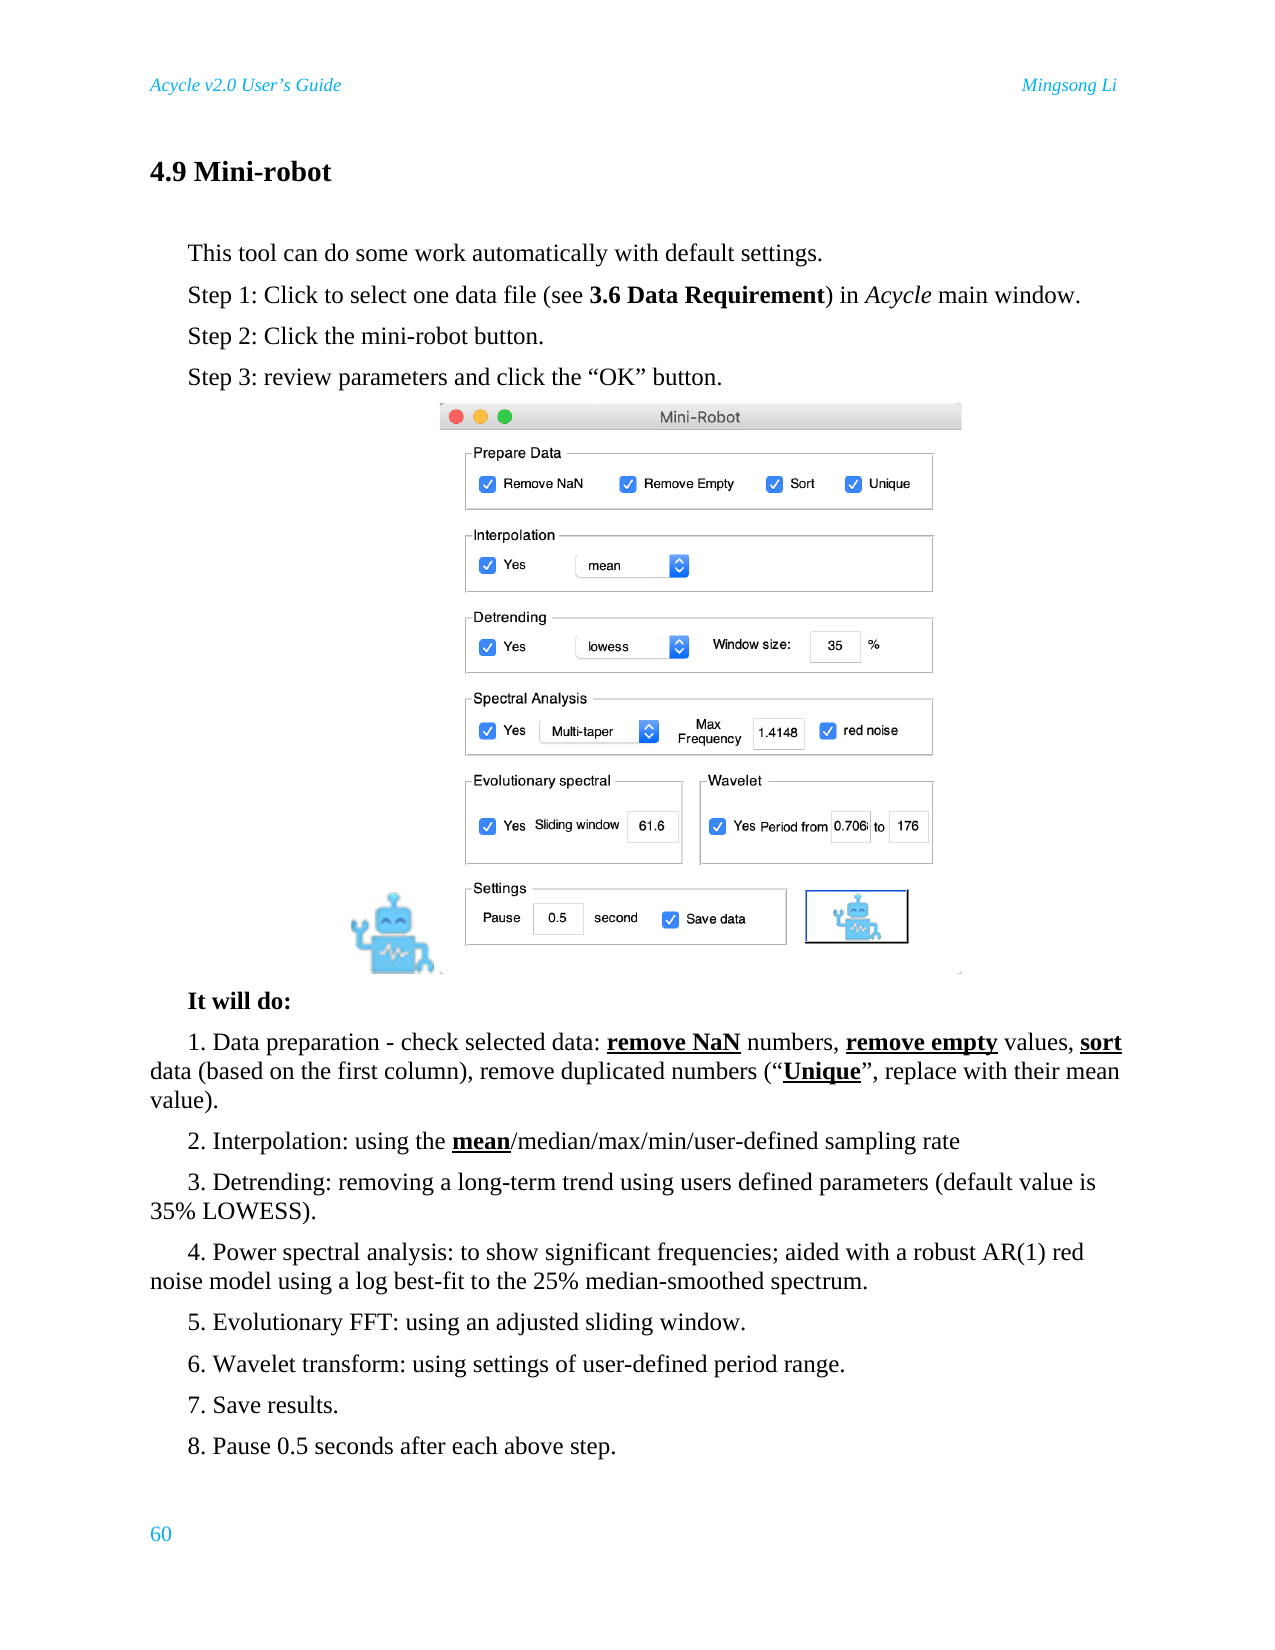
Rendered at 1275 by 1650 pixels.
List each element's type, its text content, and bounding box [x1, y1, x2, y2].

text 4. Power spectral analysis: to show significant frequencies; aided with a robust AR(1) red noise model using a log best-fit to the 25% median-smoothed spectrum. [150, 1237, 1125, 1295]
text 5. Evolutionary FFT: using an adjusted sliding window. [150, 1307, 1125, 1336]
picture [151, 81, 157, 89]
text This tool can do some work automatically with default settings. [150, 238, 1125, 267]
text It will do: [150, 986, 1125, 1015]
text 1. Data preparation - check selected data: remove NaN numbers, remove empty values, sort data (based on the first column), remove duplicated numbers (“Unique”, replace with their mean value). [150, 1027, 1125, 1114]
text 8. Pause 0.5 seconds after each above step. [150, 1431, 1125, 1460]
text 2. Interpolation: using the mean/median/max/min/user-defined sampling rate [150, 1126, 1125, 1155]
text 3. Detrending: removing a long-term trend using users defined parameters (default value is 35% LOWESS). [150, 1167, 1125, 1225]
text Step 2: Click the mini-robot button. [150, 321, 1125, 350]
picture [350, 892, 435, 974]
subtitle 4.9 Mini-robot [150, 154, 1125, 188]
text 7. Save results. [150, 1390, 1125, 1419]
text 6. Wavelet transform: using settings of user-defined period range. [150, 1349, 1125, 1377]
text Step 1: Click to select one data file (see 3.6 Data Requirement) in Acycle main window. [150, 280, 1125, 308]
text Step 3: review parameters and click the “OK” button. [150, 362, 1125, 391]
picture [439, 403, 962, 974]
